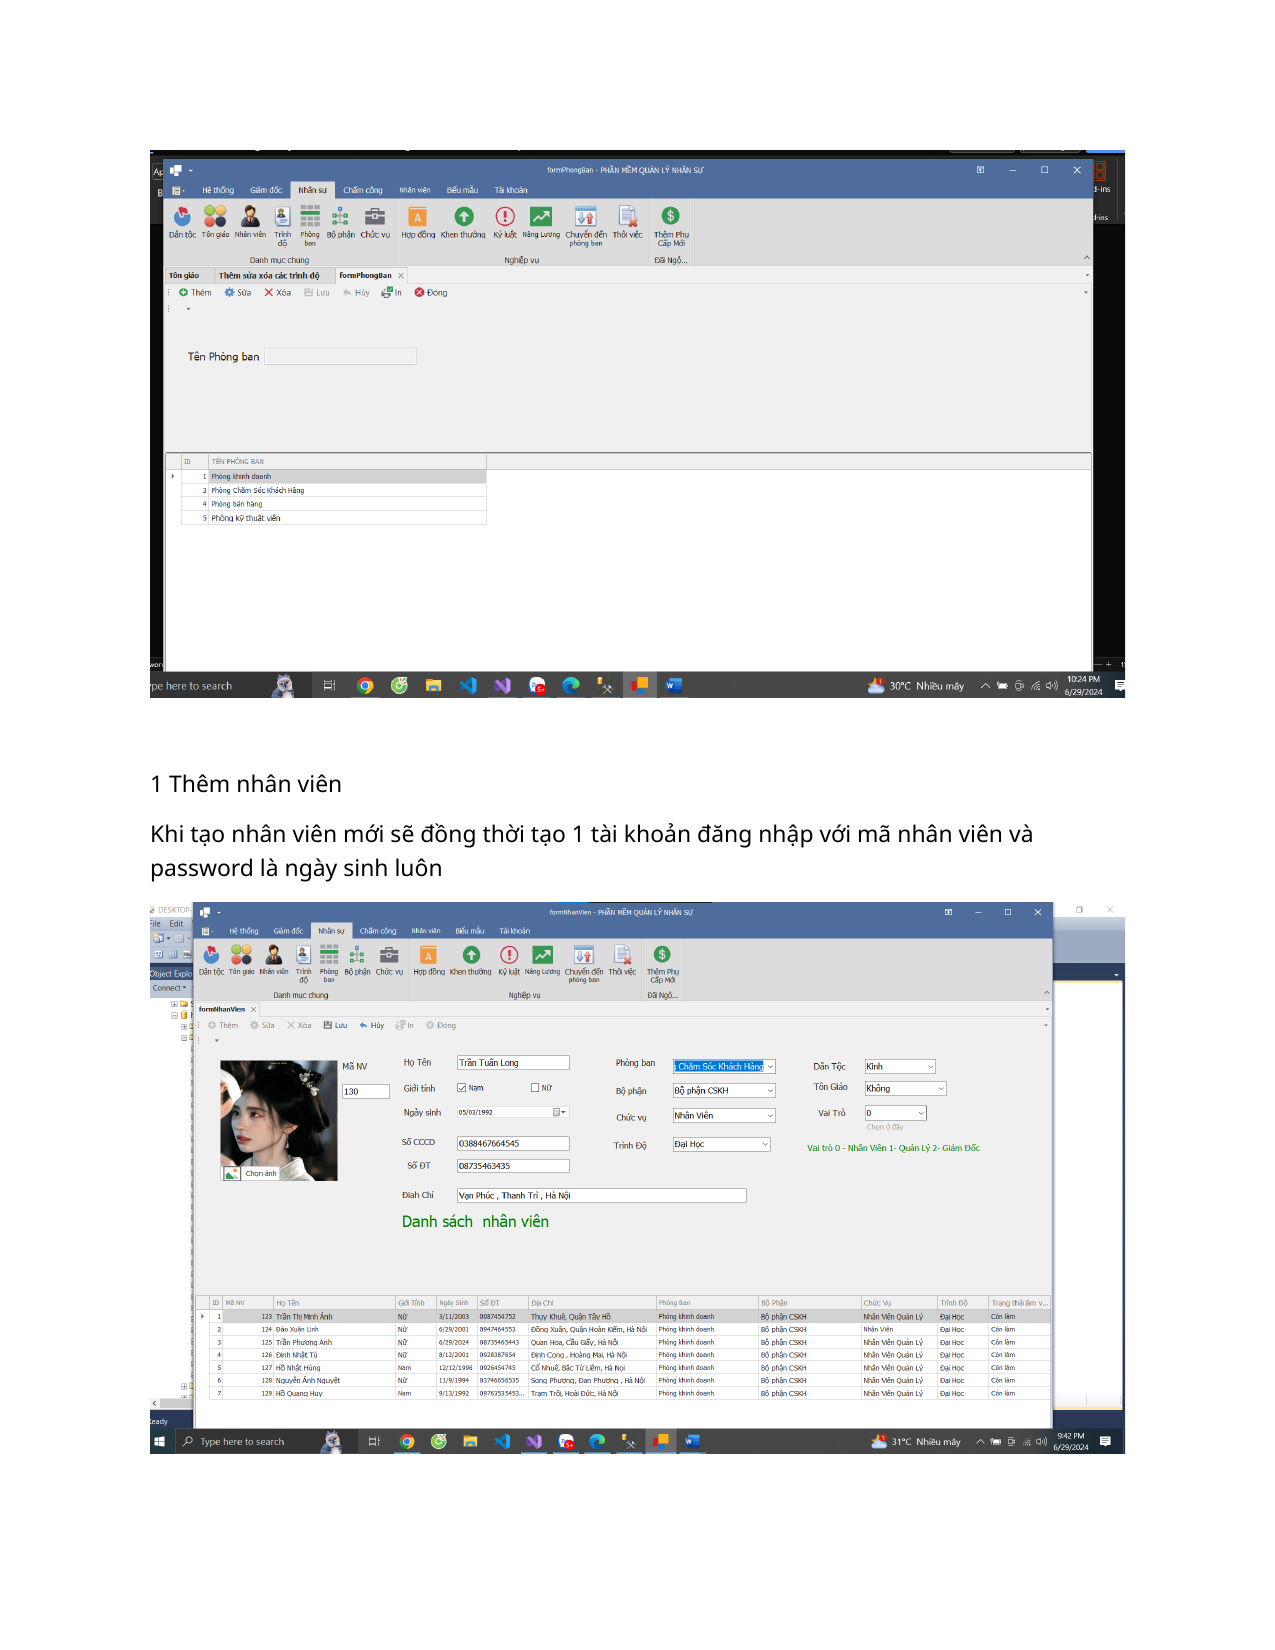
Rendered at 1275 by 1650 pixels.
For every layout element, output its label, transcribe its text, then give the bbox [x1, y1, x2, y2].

text 1 Thêm nhân viên [150, 768, 1125, 799]
picture [150, 150, 1125, 698]
text Khi tạo nhân viên mới sẽ đồng thời tạo 1 tài khoản đăng nhập với mã nhân viên và password là ngày sinh luôn [150, 818, 1125, 883]
picture [150, 902, 1125, 1454]
